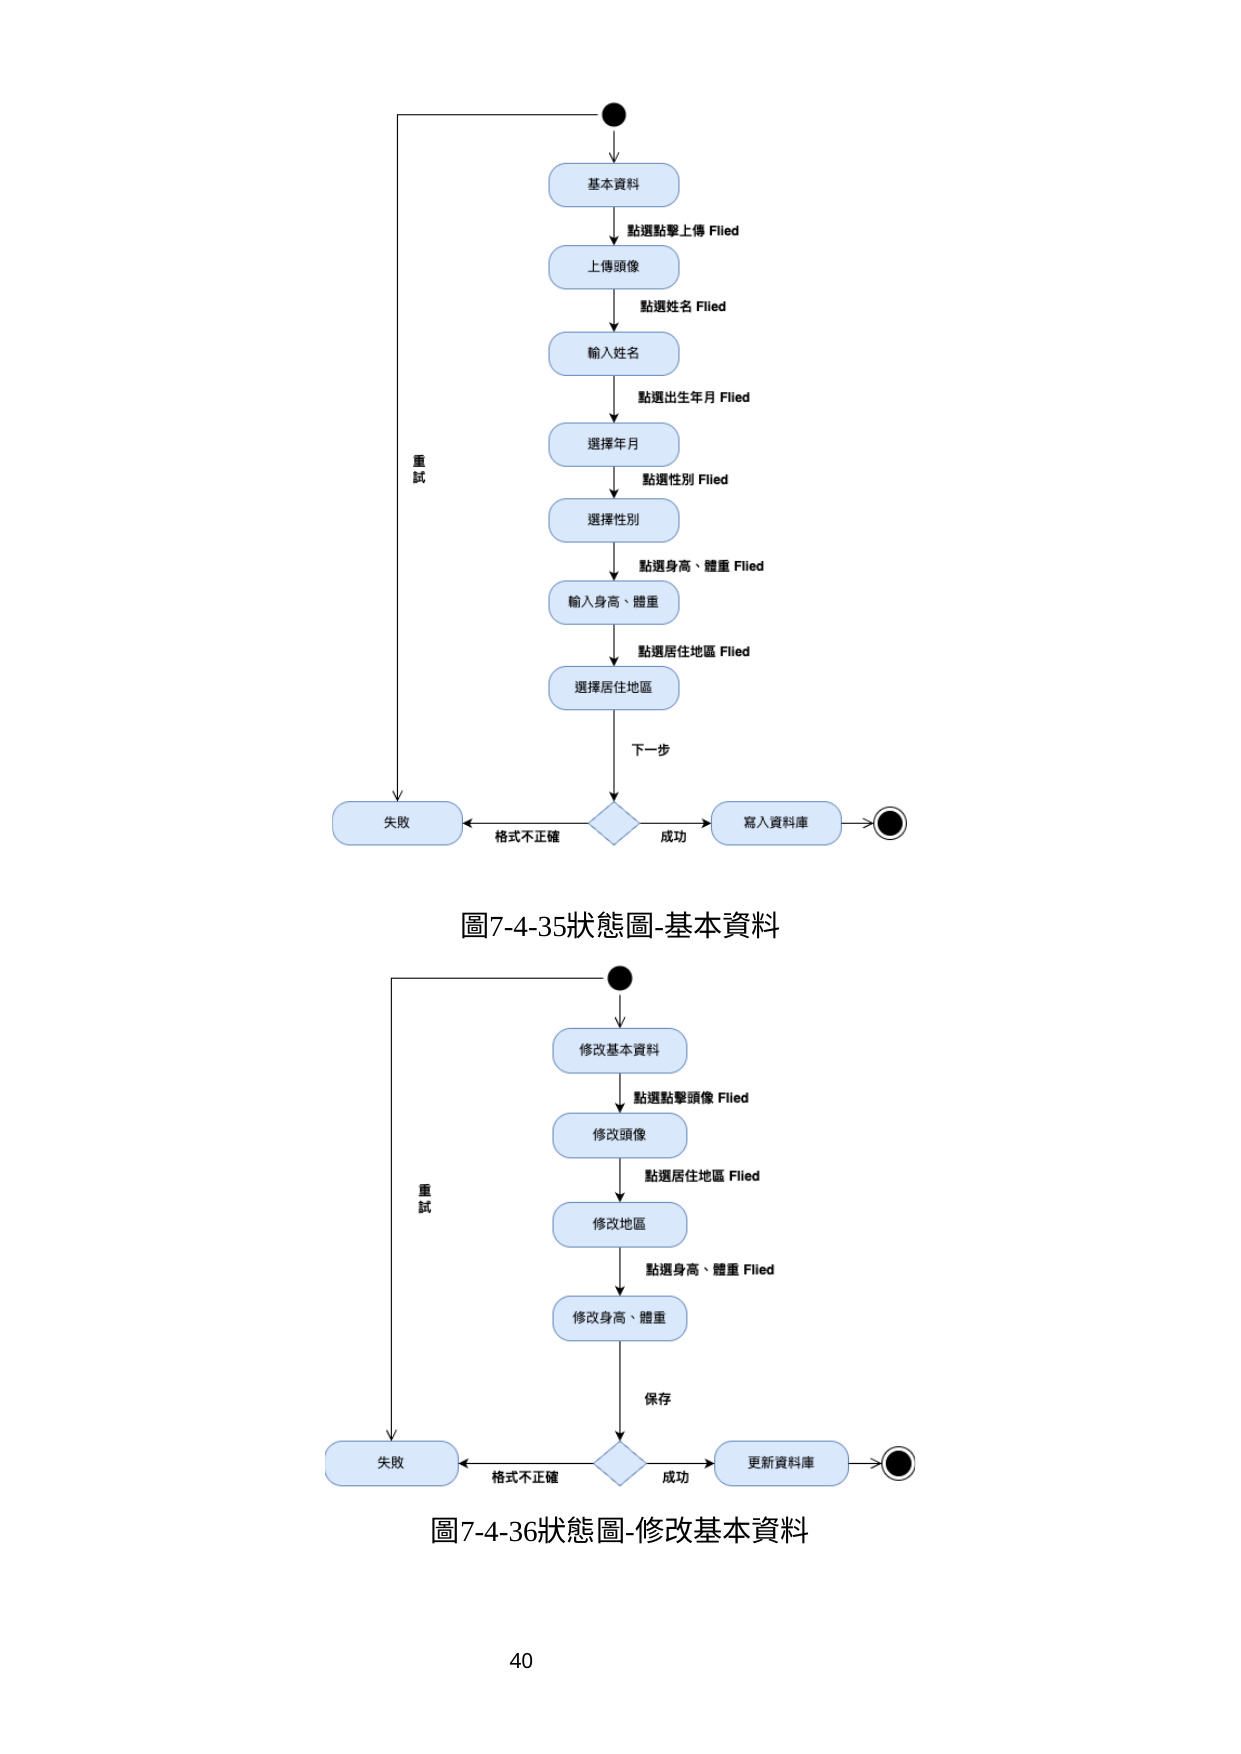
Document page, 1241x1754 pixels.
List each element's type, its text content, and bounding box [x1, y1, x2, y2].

picture [332, 98, 908, 852]
picture [325, 961, 916, 1492]
